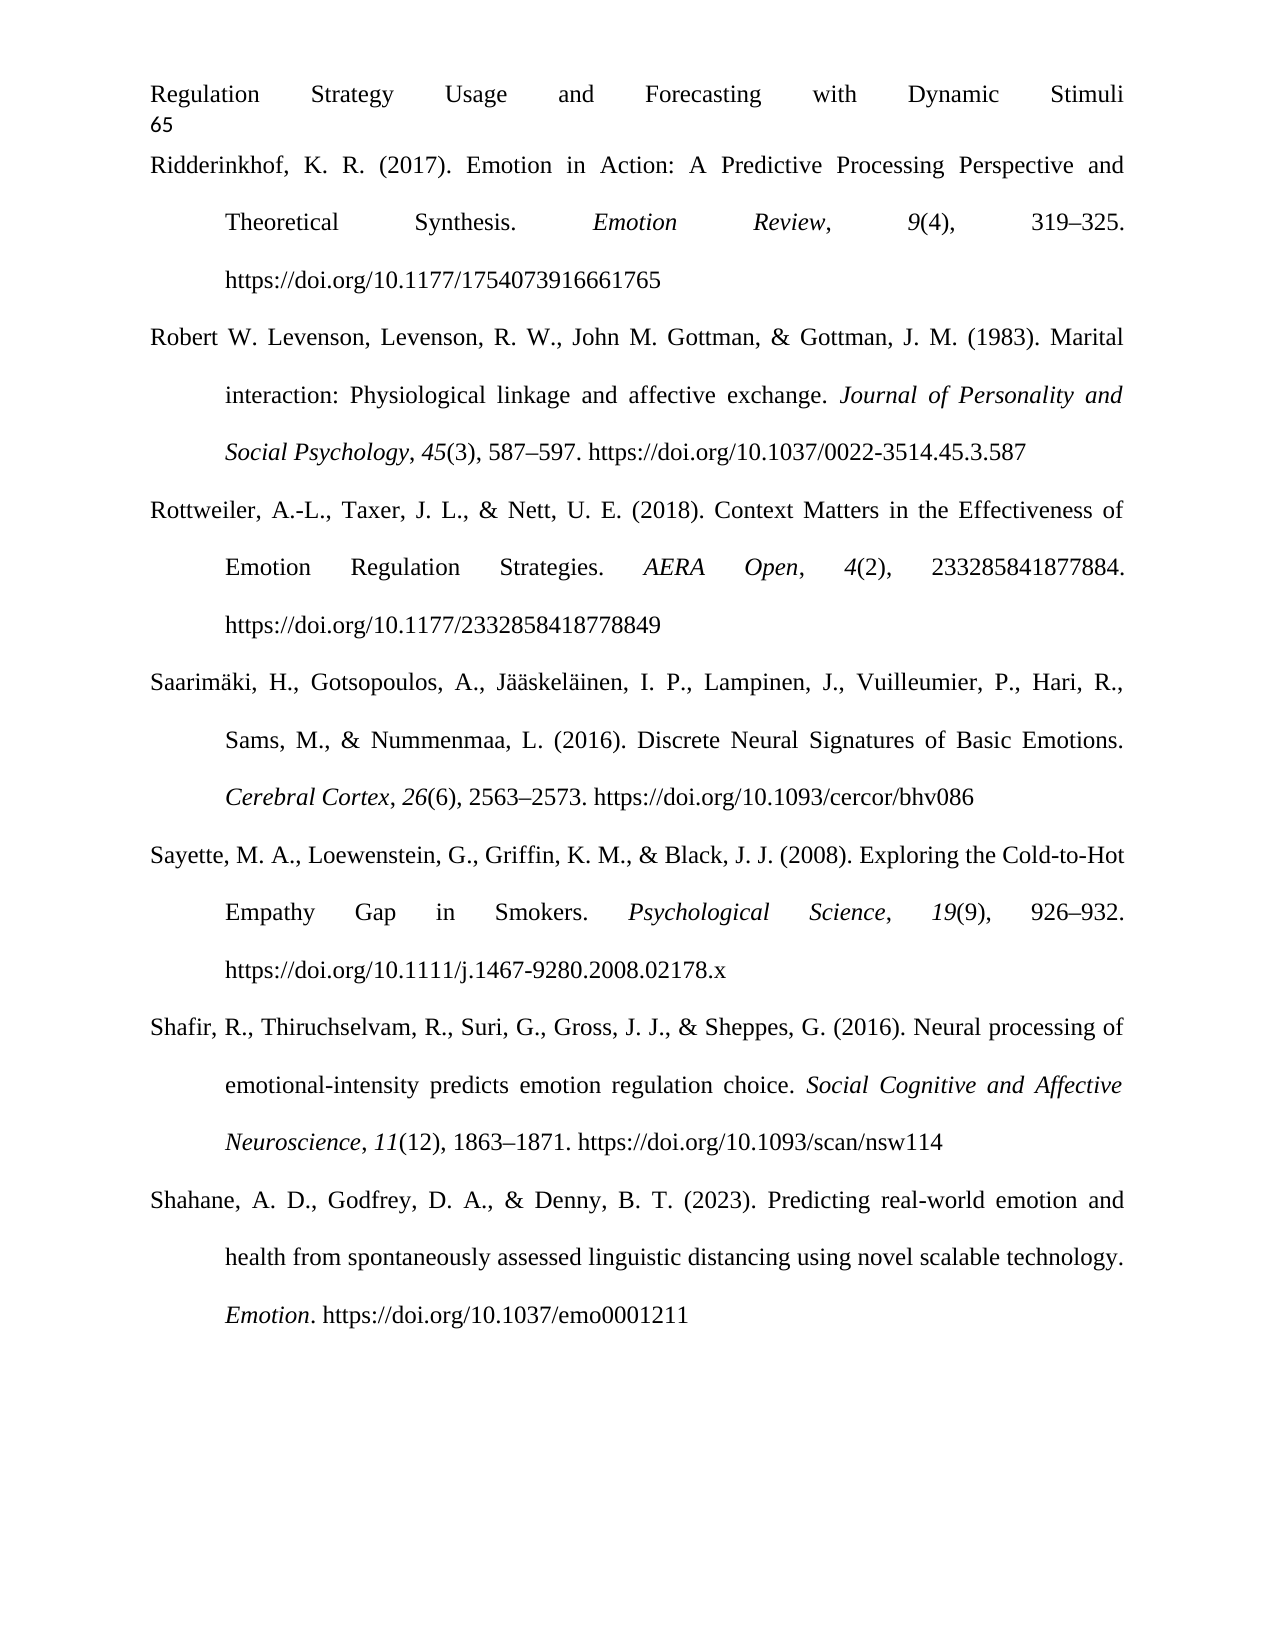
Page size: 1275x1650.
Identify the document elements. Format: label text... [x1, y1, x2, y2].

text Robert W. Levenson, Levenson, R. W., John M. Gottman, & Gottman, J. M. (1983). Marital interaction: Physiological linkage and affective exchange. Journal of Personality and Social Psychology, 45(3), 587–597. https://doi.org/10.1037/0022-3514.45.3.587 [150, 322, 1125, 466]
text Rottweiler, A.-L., Taxer, J. L., & Nett, U. E. (2018). Context Matters in the Effectiveness of Emotion Regulation Strategies. AERA Open, 4(2), 233285841877884. https://doi.org/10.1177/2332858418778849 [150, 495, 1125, 639]
text Shafir, R., Thiruchselvam, R., Suri, G., Gross, J. J., & Sheppes, G. (2016). Neural processing of emotional-intensity predicts emotion regulation choice. Social Cognitive and Affective Neuroscience, 11(12), 1863–1871. https://doi.org/10.1093/scan/nsw114 [150, 1012, 1125, 1156]
text Shahane, A. D., Godfrey, D. A., & Denny, B. T. (2023). Predicting real-world emotion and health from spontaneously assessed linguistic distancing using novel scalable technology. Emotion. https://doi.org/10.1037/emo0001211 [150, 1185, 1125, 1329]
text Ridderinkhof, K. R. (2017). Emotion in Action: A Predictive Processing Perspective and Theoretical Synthesis. Emotion Review, 9(4), 319–325. https://doi.org/10.1177/1754073916661765 [150, 150, 1125, 294]
text Saarimäki, H., Gotsopoulos, A., Jääskeläinen, I. P., Lampinen, J., Vuilleumier, P., Hari, R., Sams, M., & Nummenmaa, L. (2016). Discrete Neural Signatures of Basic Emotions. Cerebral Cortex, 26(6), 2563–2573. https://doi.org/10.1093/cercor/bhv086 [150, 667, 1125, 811]
text Sayette, M. A., Loewenstein, G., Griffin, K. M., & Black, J. J. (2008). Exploring the Cold-to-Hot Empathy Gap in Smokers. Psychological Science, 19(9), 926–932. https://doi.org/10.1111/j.1467-9280.2008.02178.x [150, 840, 1125, 984]
